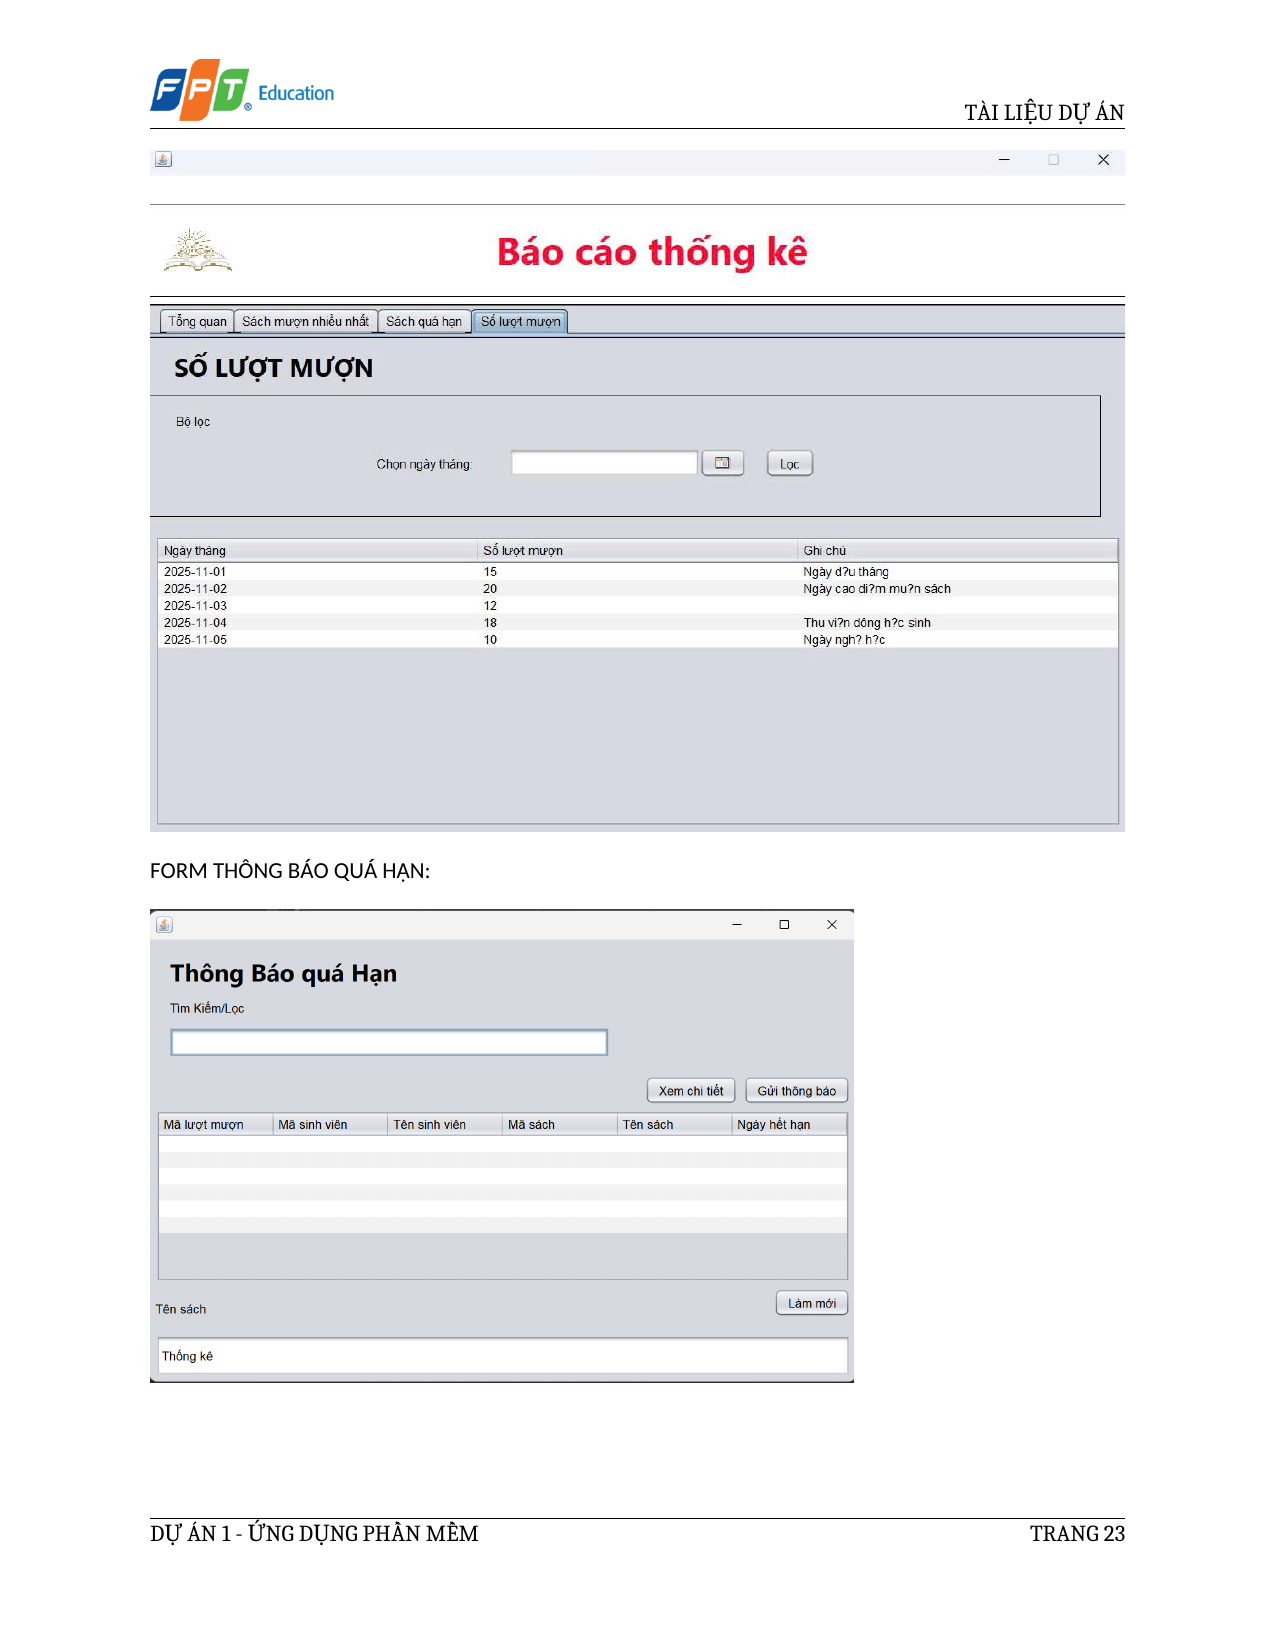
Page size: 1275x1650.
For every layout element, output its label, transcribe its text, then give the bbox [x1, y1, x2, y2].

picture [150, 150, 1125, 832]
text FORM THÔNG BÁO QUÁ HẠN: [150, 856, 1125, 884]
picture [150, 909, 854, 1383]
picture [150, 59, 336, 121]
